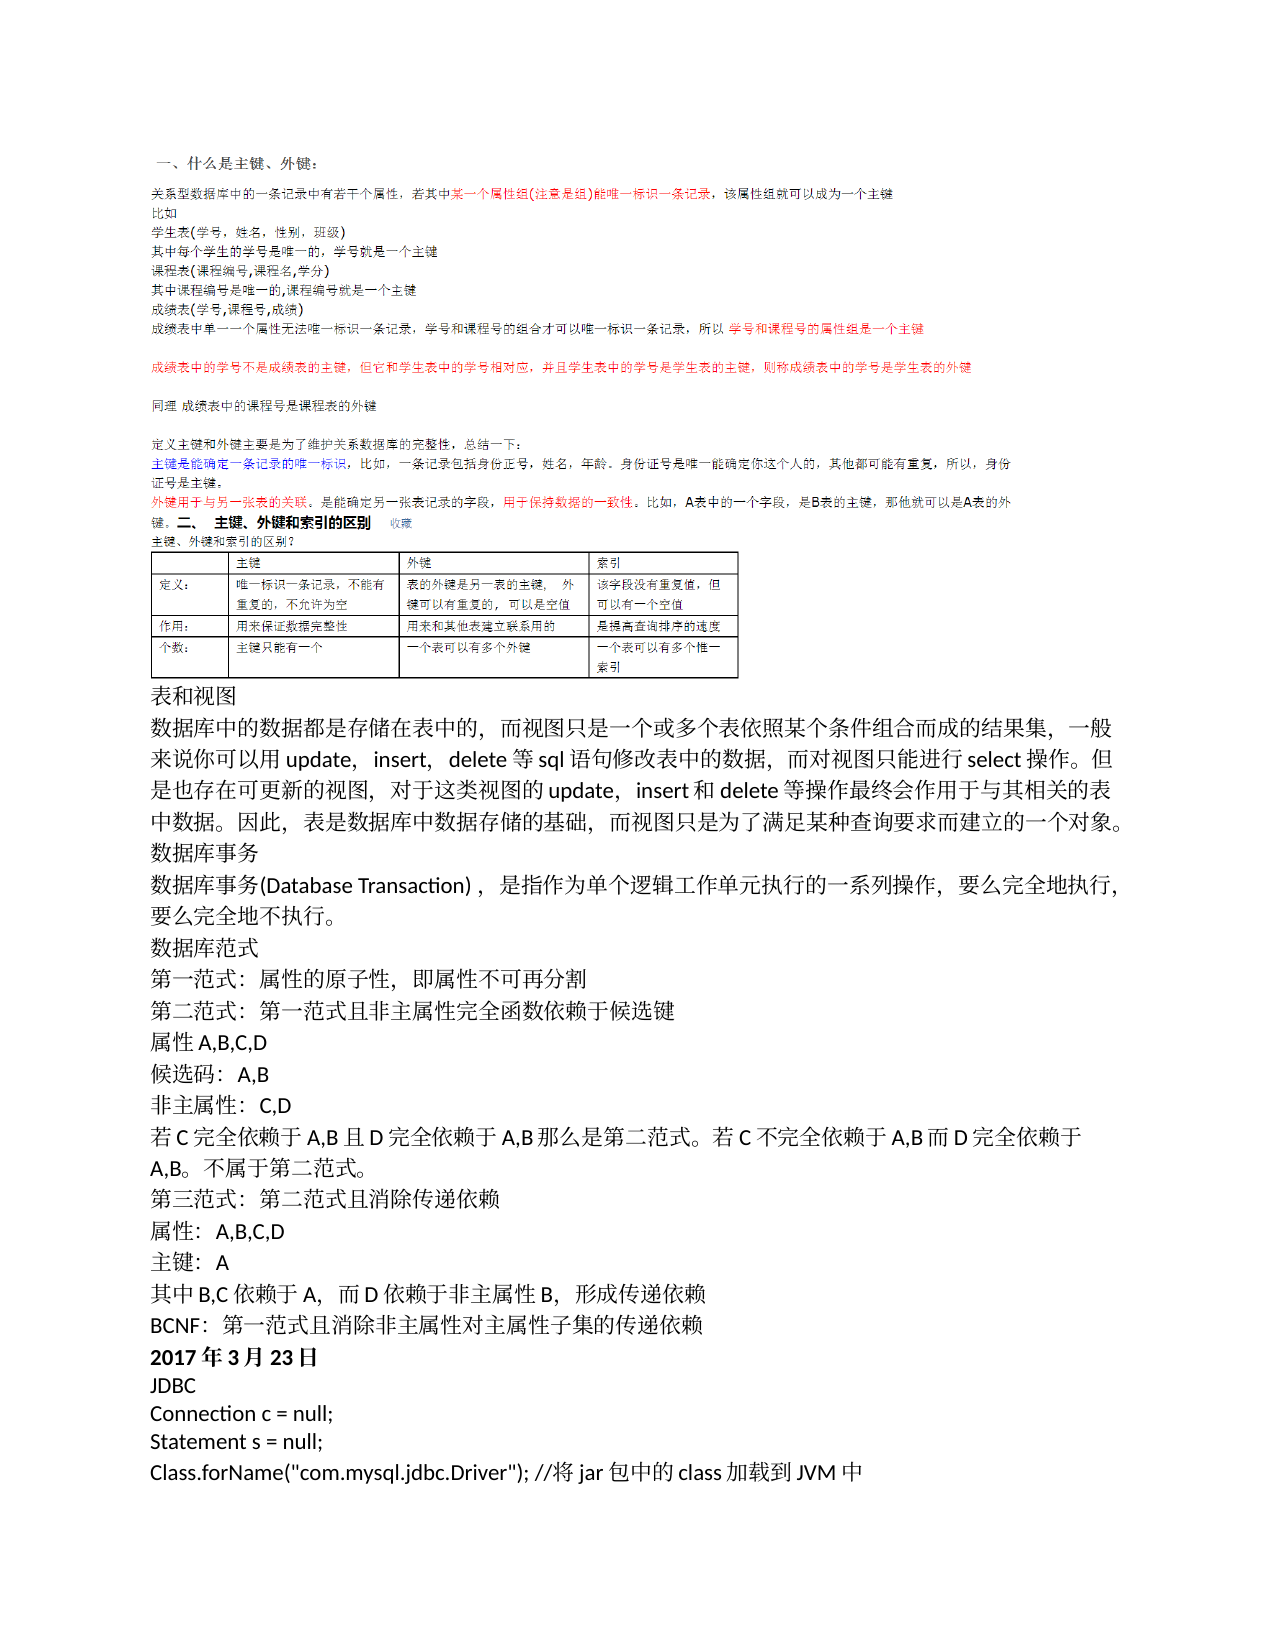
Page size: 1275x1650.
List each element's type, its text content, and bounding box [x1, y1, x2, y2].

text 若C完全依赖于A,B且D完全依赖于A,B那么是第二范式。若C不完全依赖于A,B而D完全依赖于A,B。不属于第二范式。 [150, 1120, 1125, 1183]
text JDBC [150, 1371, 1125, 1399]
text 表和视图 [150, 679, 1125, 711]
text 非主属性：C,D [150, 1088, 1125, 1120]
picture [150, 150, 1014, 680]
text 2017年3月23日 [150, 1340, 1125, 1371]
text 数据库事务(Database Transaction) ，是指作为单个逻辑工作单元执行的一系列操作，要么完全地执行，要么完全地不执行。 [150, 868, 1125, 931]
text 数据库中的数据都是存储在表中的，而视图只是一个或多个表依照某个条件组合而成的结果集，一般来说你可以用update，insert，delete等sql语句修改表中的数据，而对视图只能进行select操作。但是也存在可更新的视图，对于这类视图的update，insert和delete等操作最终会作用于与其相关的表中数据。因此，表是数据库中数据存储的基础，而视图只是为了满足某种查询要求而建立的一个对象。 [150, 711, 1125, 837]
text 第一范式：属性的原子性，即属性不可再分割 [150, 962, 1125, 994]
text Connection c = null; [150, 1399, 1125, 1427]
text Statement s = null; [150, 1427, 1125, 1456]
text Class.forName("com.mysql.jdbc.Driver"); //将jar包中的class加载到JVM中 [150, 1456, 1125, 1487]
text 候选码：A,B [150, 1057, 1125, 1088]
text 第三范式：第二范式且消除传递依赖 [150, 1183, 1125, 1214]
text 数据库范式 [150, 931, 1125, 962]
text 属性：A,B,C,D [150, 1214, 1125, 1246]
text 主键：A [150, 1246, 1125, 1277]
text 第二范式：第一范式且非主属性完全函数依赖于候选键 [150, 994, 1125, 1025]
text BCNF：第一范式且消除非主属性对主属性子集的传递依赖 [150, 1308, 1125, 1340]
text 属性A,B,C,D [150, 1025, 1125, 1057]
text 数据库事务 [150, 837, 1125, 868]
text 其中B,C依赖于A，而D依赖于非主属性B，形成传递依赖 [150, 1277, 1125, 1308]
